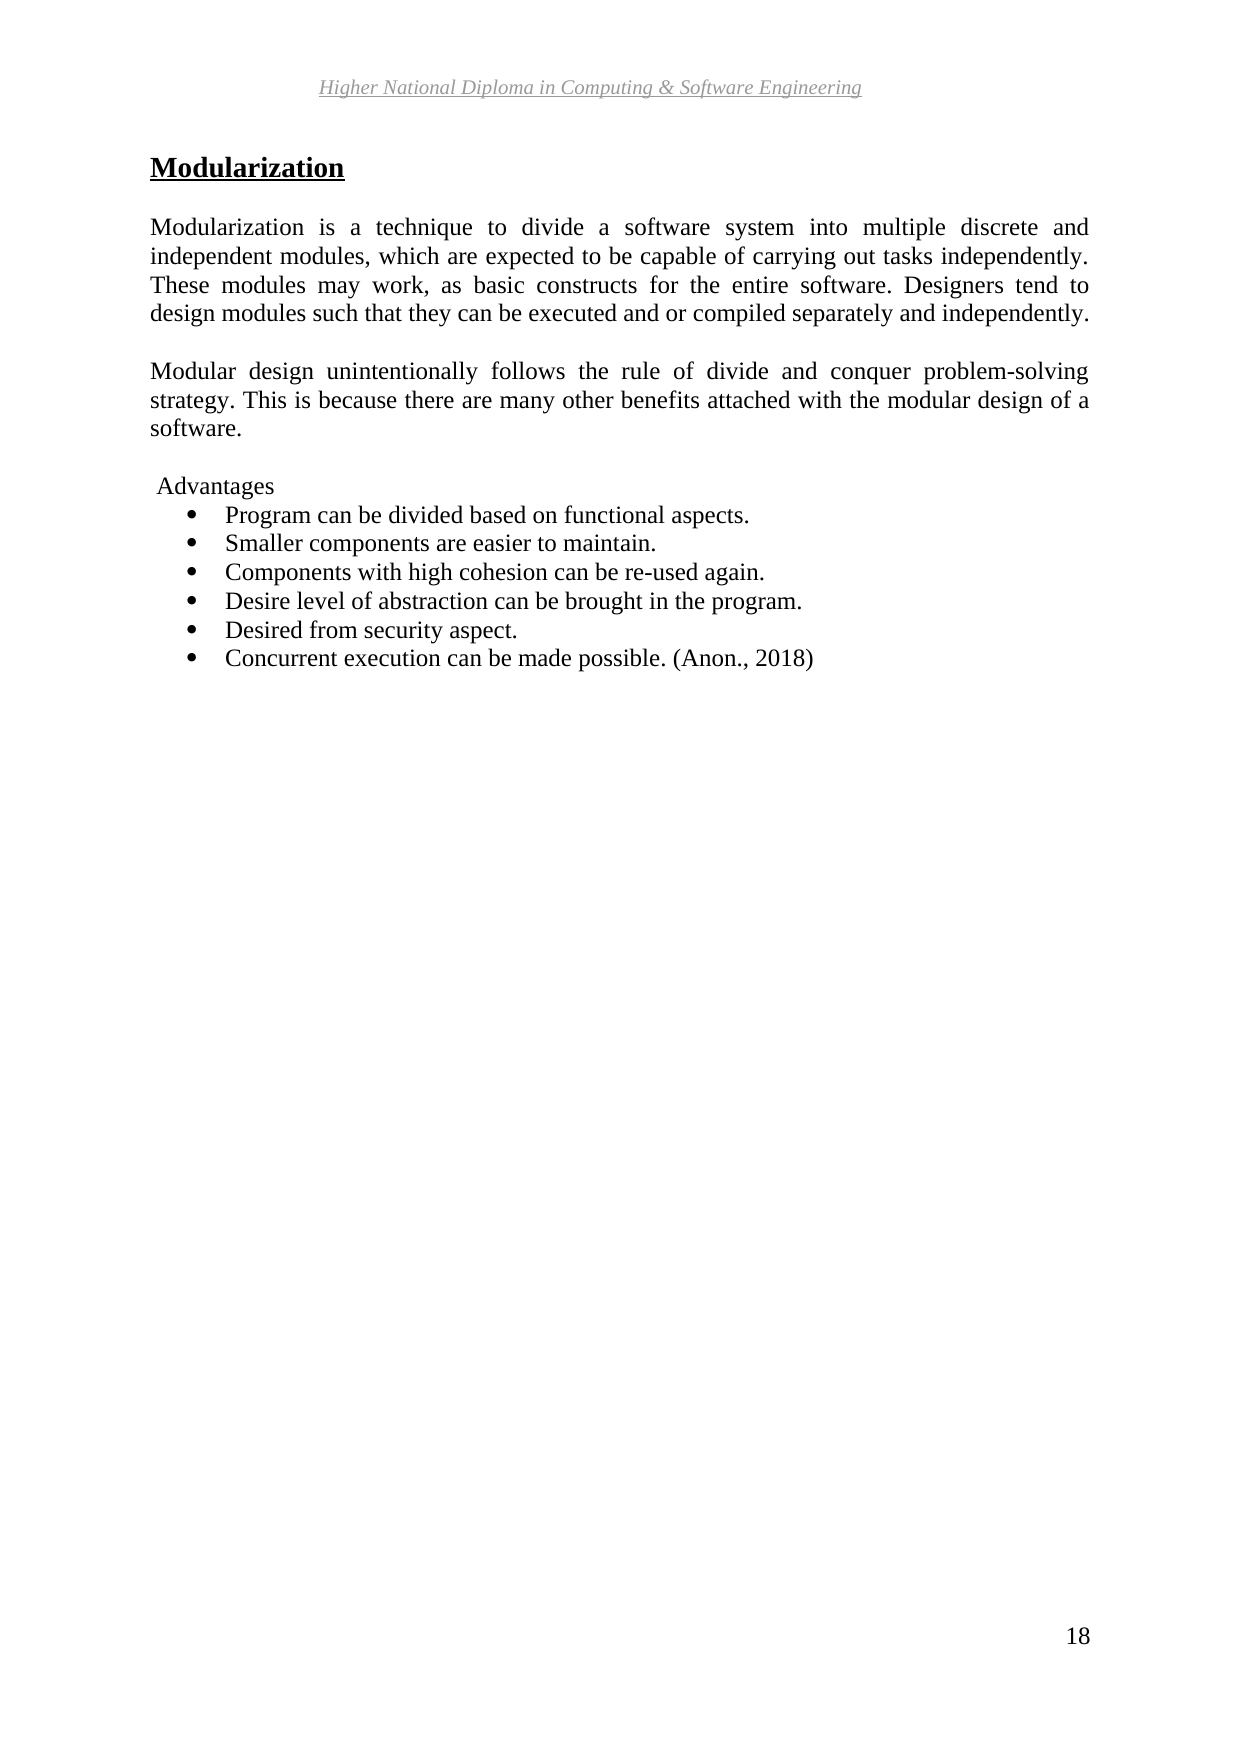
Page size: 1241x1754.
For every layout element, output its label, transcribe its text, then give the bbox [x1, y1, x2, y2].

list Concurrent execution can be made possible. [187, 643, 1090, 672]
list Components with high cohesion can be re-used again. [187, 557, 1090, 586]
text Advantages [150, 471, 1090, 500]
text Modularization is a technique to divide a software system into multiple discrete and independent modules, which are expected to be capable of carrying out tasks independently. These modules may work, as basic constructs for the entire software. Designers tend to design modules such that they can be executed and or compiled separately and independently. [150, 212, 1090, 327]
text Modular design unintentionally follows the rule of divide and conquer problem-solving strategy. This is because there are many other benefits attached with the modular design of a software. [150, 356, 1090, 442]
list Desired from security aspect. [187, 615, 1090, 643]
subtitle Modularization [150, 150, 1090, 183]
list Program can be divided based on functional aspects. [187, 500, 1090, 528]
list Smaller components are easier to maintain. [187, 528, 1090, 557]
list Desire level of abstraction can be brought in the program. [187, 586, 1090, 615]
